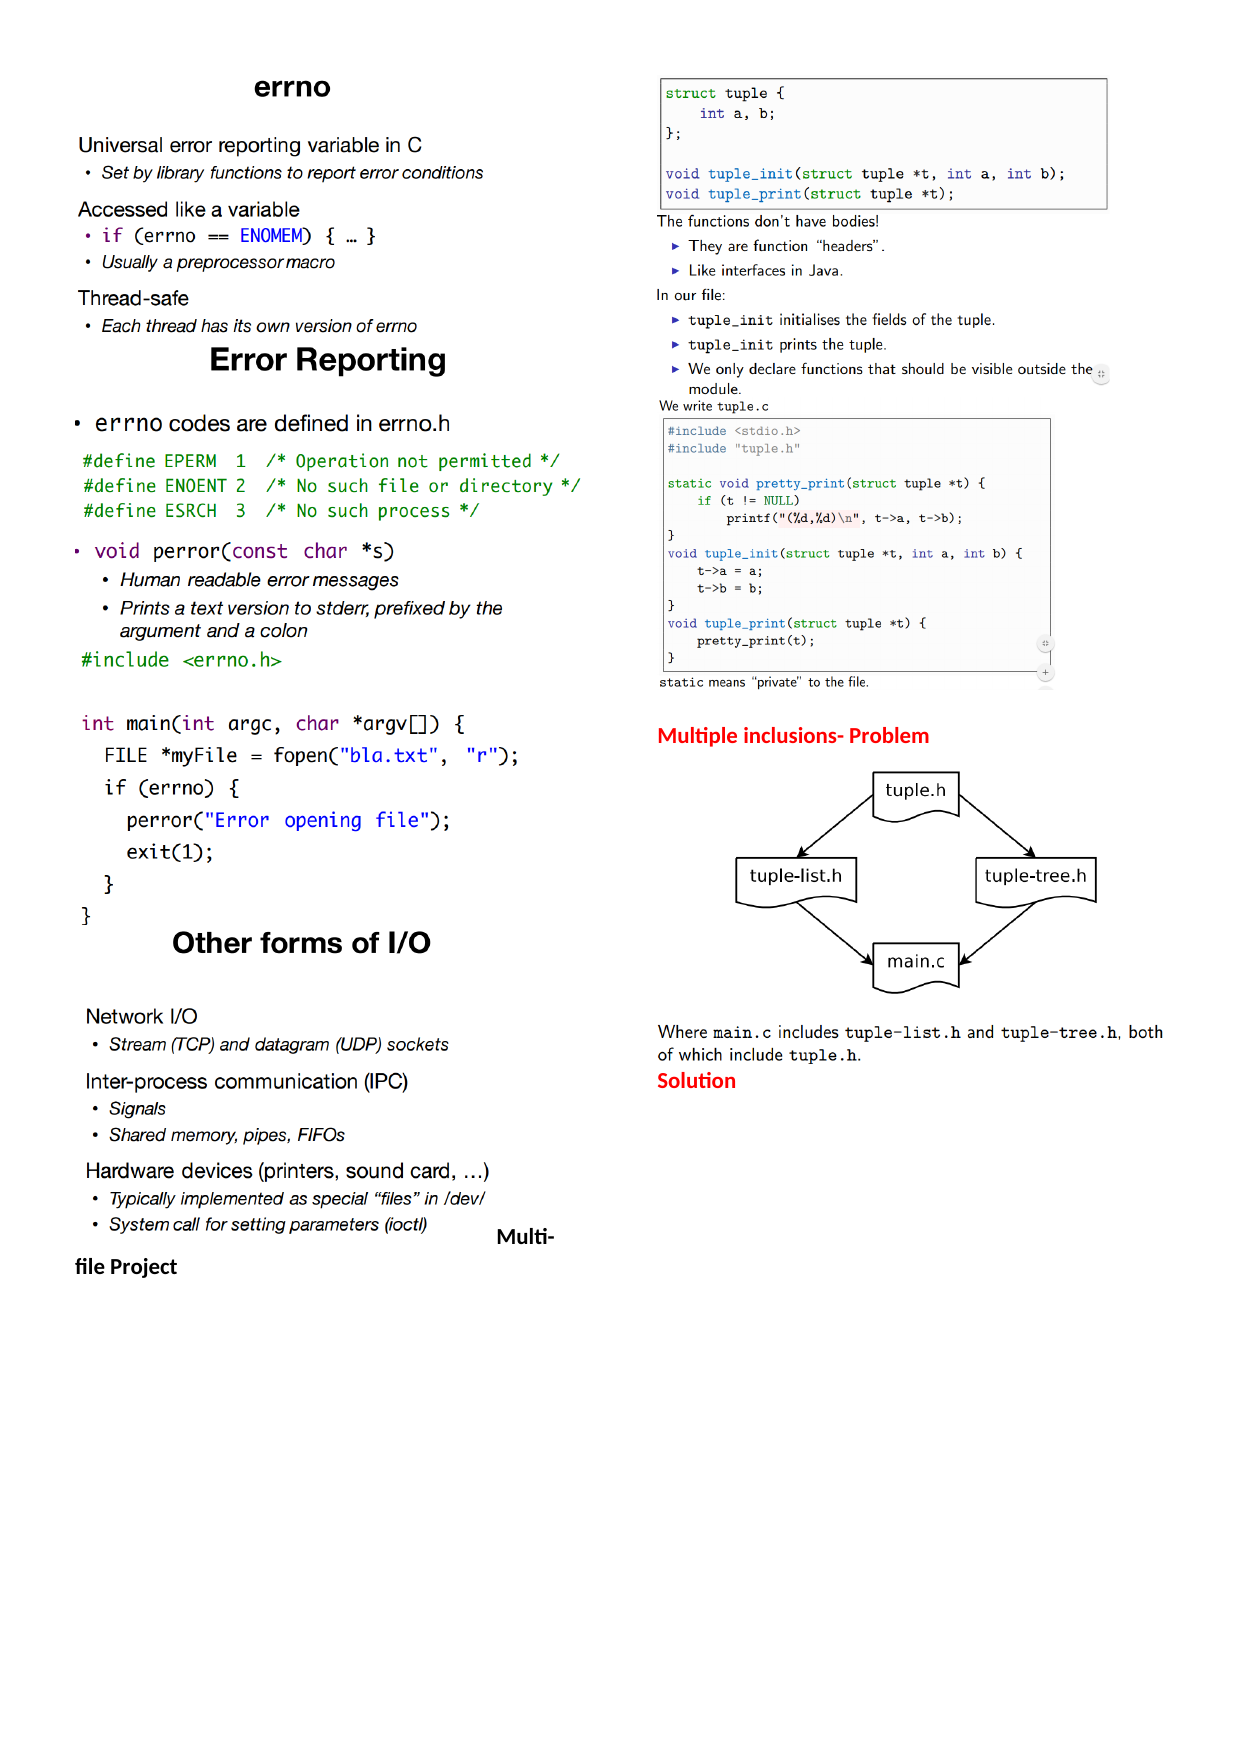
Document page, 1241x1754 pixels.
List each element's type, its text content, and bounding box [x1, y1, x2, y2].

text Solution [657, 1066, 1165, 1094]
text Multi-file Project [75, 75, 583, 343]
text Multiple inclusions- Problem [657, 722, 1165, 751]
text Multi-file Project [75, 647, 583, 1280]
